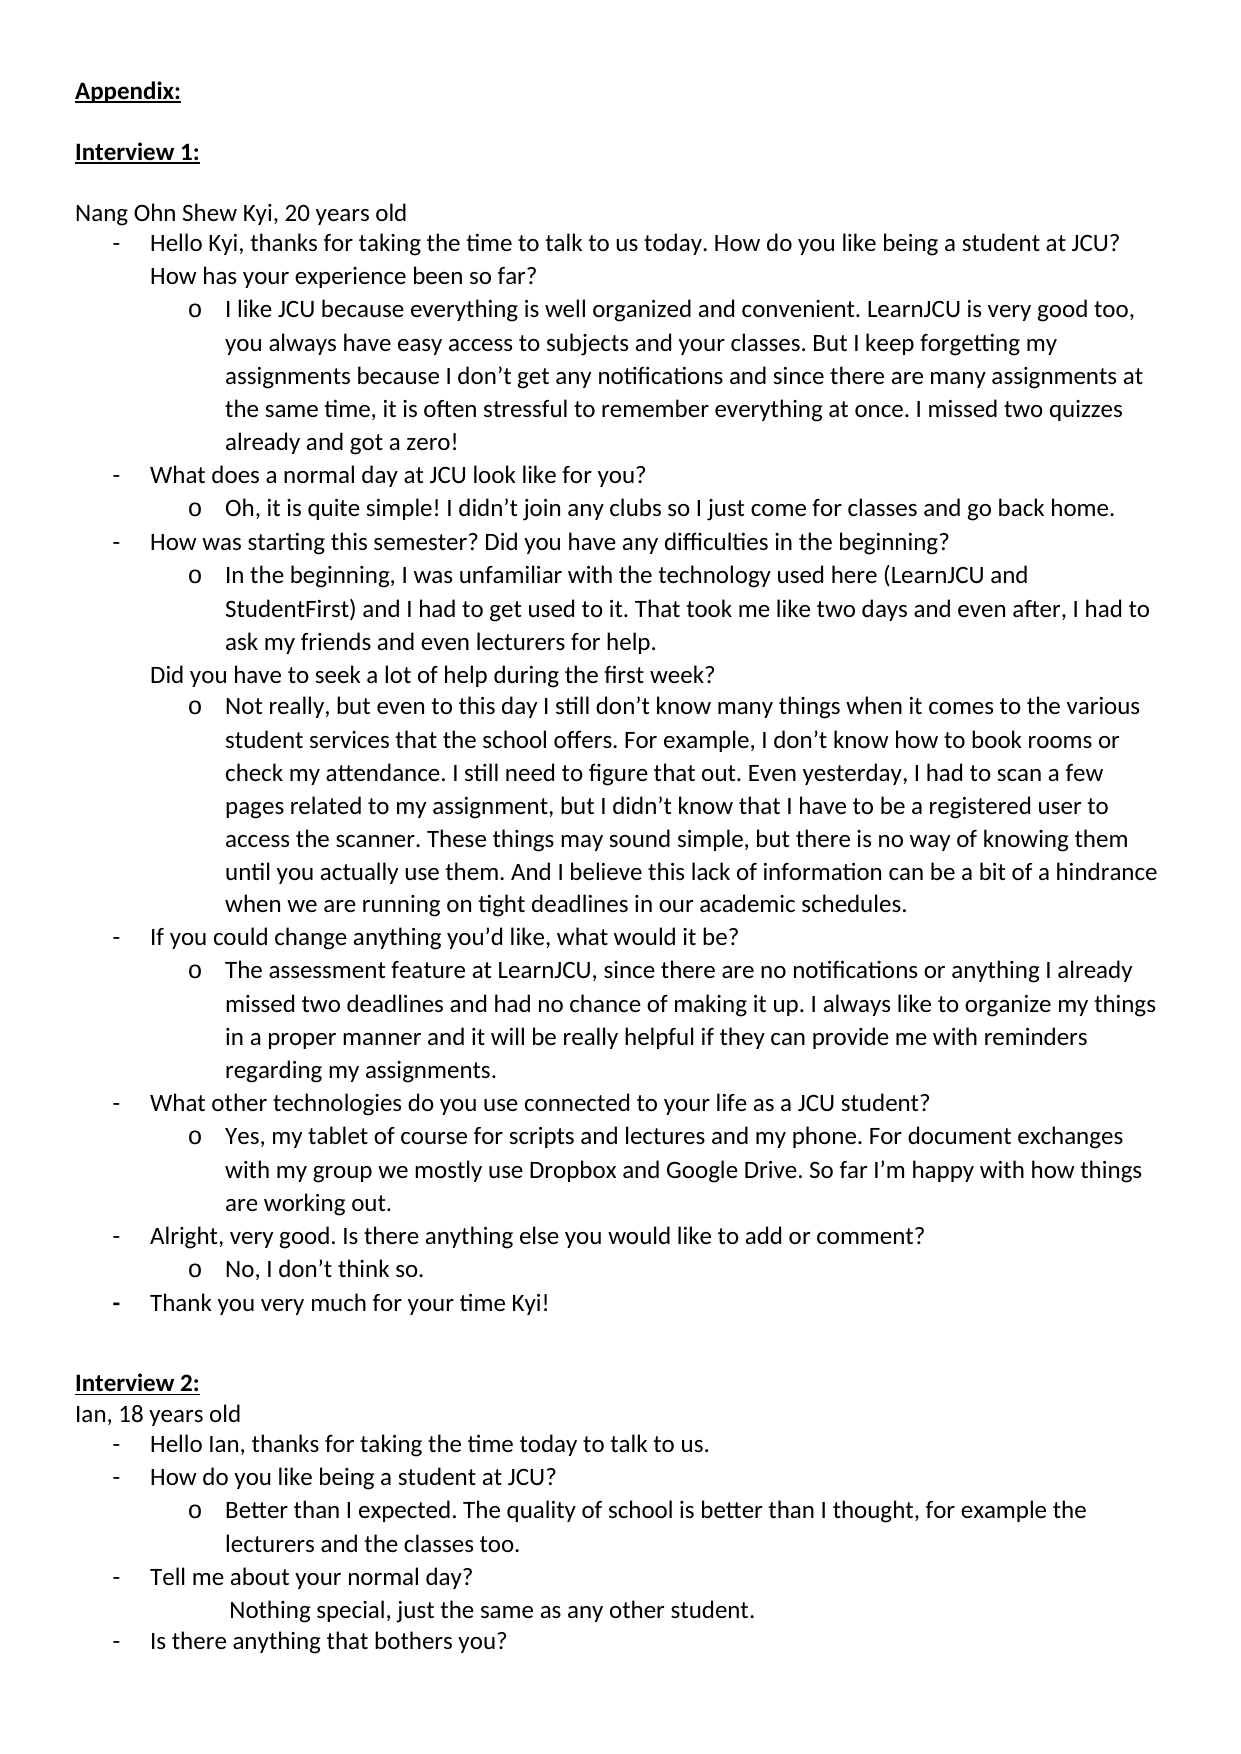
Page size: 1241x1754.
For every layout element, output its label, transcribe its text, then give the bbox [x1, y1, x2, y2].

list How was starting this semester? Did you have any difficulties in the beginning? [112, 526, 1165, 557]
list Yes, my tablet of course for scripts and lectures and my phone. For document exchanges with my group we mostly use Dropbox and Google Drive. So far I’m happy with how things are working out. [187, 1120, 1165, 1218]
list I like JCU because everything is well organized and convenient. LearnJCU is very good too, you always have easy access to subjects and your classes. But I keep forgetting my assignments because I don’t get any notifications and since there are many assignments at the same time, it is often stressful to remember everything at once. I missed two quizzes already and got a zero! [187, 293, 1165, 457]
text Nang Ohn Shew Kyi, 20 years old [75, 197, 1165, 228]
list What does a normal day at JCU look like for you? [112, 459, 1165, 490]
list How do you like being a student at JCU? [112, 1462, 1165, 1492]
list Not really, but even to this day I still don’t know many things when it comes to the various student services that the school offers. For example, I don’t know how to book rooms or check my attendance. I still need to figure that out. Even yesterday, I had to scan a few pages related to my assignment, but I didn’t know that I have to be a registered user to access the scanner. These things may sound simple, but there is no way of knowing them until you actually use them. And I believe this lack of information can be a bit of a hindrance when we are running on tight deadlines in our academic schedules. [187, 690, 1165, 919]
list The assessment feature at LearnJCU, since there are no notifications or anything I already missed two deadlines and had no chance of making it up. I always like to organize my things in a proper manner and it will be really helpful if they can provide me with reminders regarding my assignments. [187, 954, 1165, 1085]
list In the beginning, I was unfamiliar with the technology used here (LearnJCU and StudentFirst) and I had to get used to it. That took me like two days and even after, I had to ask my friends and even lecturers for help. [187, 559, 1165, 657]
list Did you have to seek a lot of help during the first week? [150, 659, 1165, 690]
text Appendix: [75, 75, 1165, 106]
list Nothing special, just the same as any other student. [150, 1594, 1165, 1625]
list Tell me about your normal day? [112, 1562, 1165, 1592]
list Thank you very much for your time Kyi! [112, 1287, 1165, 1318]
list Better than I expected. The quality of school is better than I thought, for example the lecturers and the classes too. [187, 1494, 1165, 1559]
list Hello Kyi, thanks for taking the time to talk to us today. How do you like being a student at JCU? How has your experience been so far? [112, 228, 1165, 291]
list If you could change anything you’d like, what would it be? [112, 922, 1165, 952]
text Interview 2: [75, 1368, 1165, 1398]
text Ian, 18 years old [75, 1398, 1165, 1429]
list Alright, very good. Is there anything else you would like to add or comment? [112, 1220, 1165, 1251]
text Interview 1: [75, 136, 1165, 167]
list No, I don’t think so. [187, 1253, 1165, 1285]
list Is there anything that bothers you? [112, 1625, 1165, 1656]
list What other technologies do you use connected to your life as a JCU student? [112, 1087, 1165, 1118]
list Hello Ian, thanks for taking the time today to talk to us. [112, 1429, 1165, 1459]
list Oh, it is quite simple! I didn’t join any clubs so I just come for classes and go back home. [187, 492, 1165, 524]
